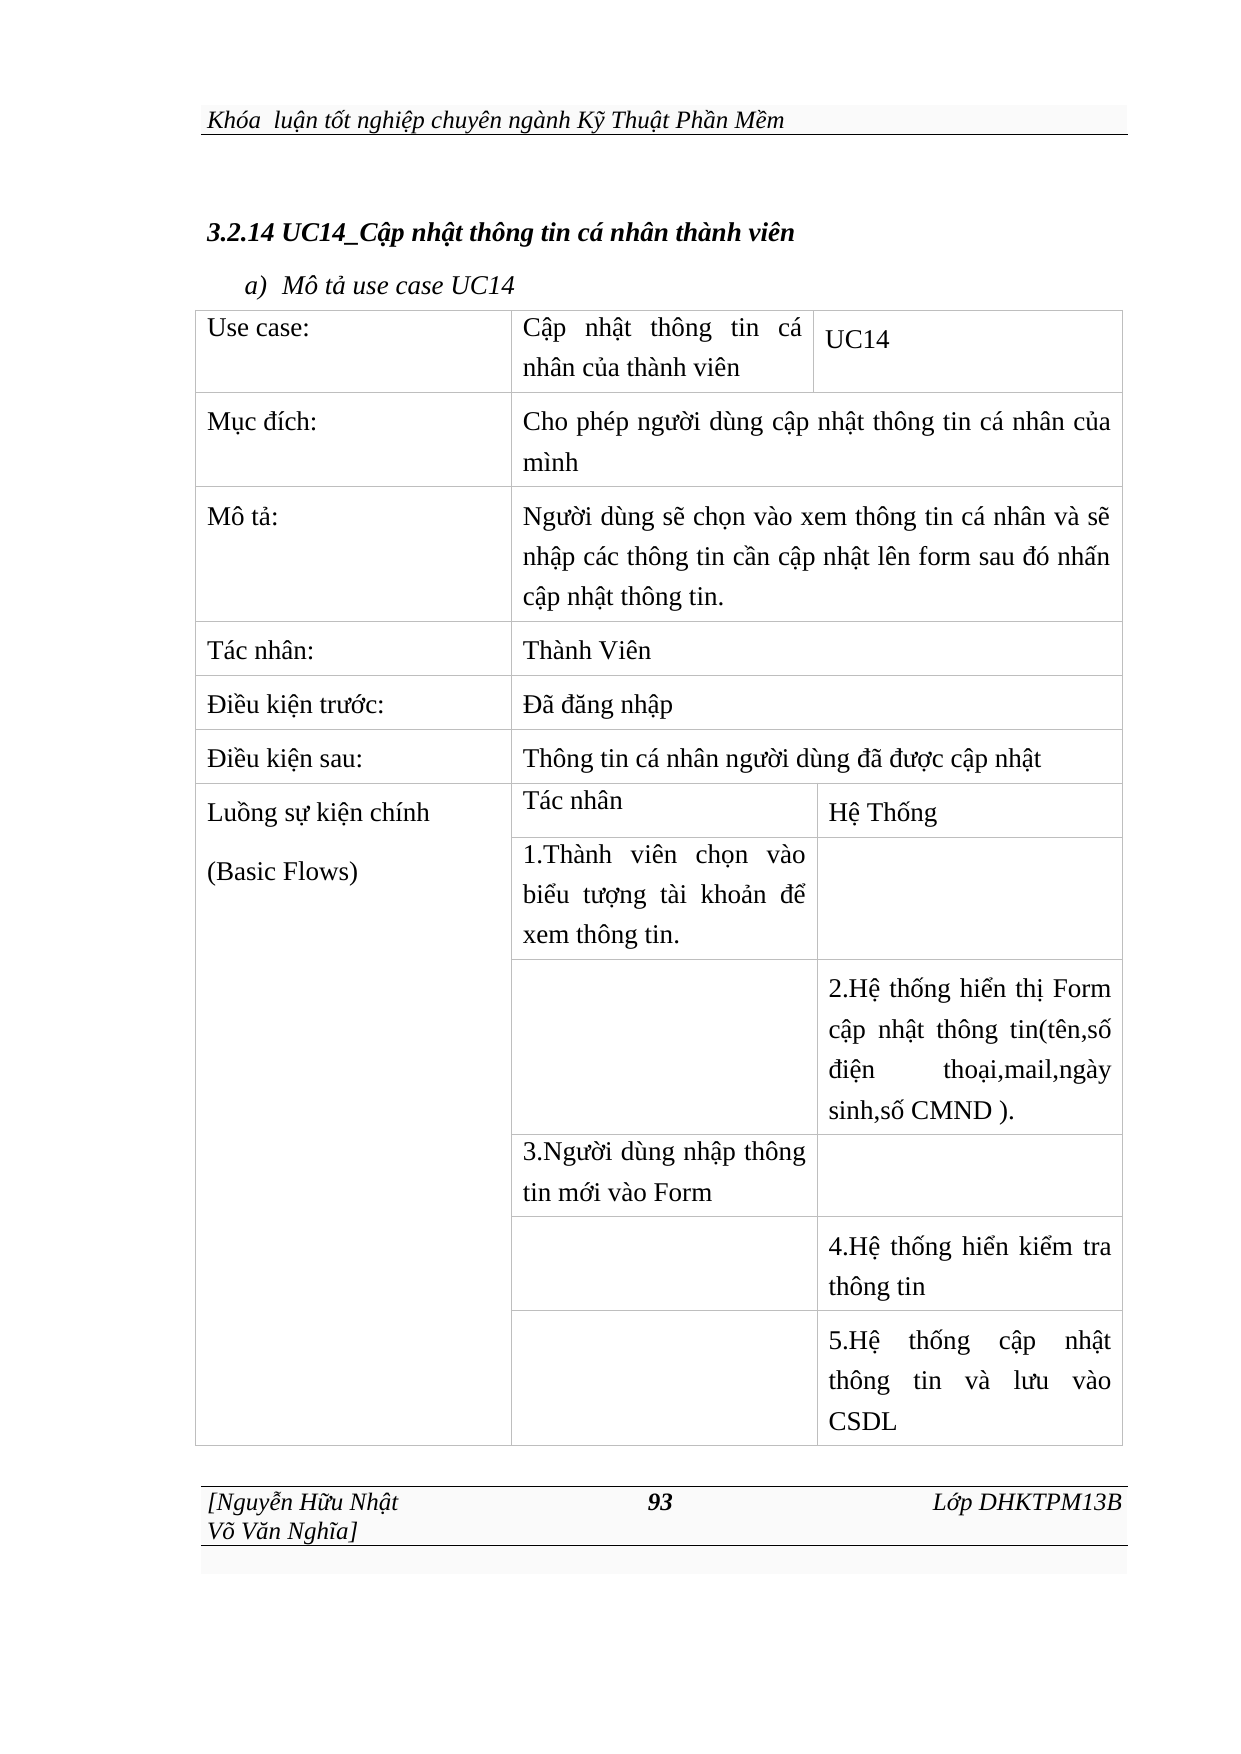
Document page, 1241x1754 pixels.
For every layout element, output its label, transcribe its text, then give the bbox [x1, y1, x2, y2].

subtitle UC14_Cập nhật thông tin cá nhân thành viên [207, 216, 1122, 248]
table_cell [512, 960, 817, 1134]
table_cell [512, 1217, 817, 1310]
table_cell Thông tin cá nhân người dùng đã được cập nhật [512, 730, 1122, 783]
table_cell Mục đích: [196, 393, 511, 486]
table_cell Tác nhân: [196, 622, 511, 675]
table_cell 1.Thành viên chọn vào biểu tượng tài khoản để xem thông tin. [512, 838, 817, 959]
table_cell Thành Viên [512, 622, 1122, 675]
table_cell 5.Hệ thống cập nhật thông tin và lưu vào CSDL [818, 1311, 1122, 1445]
table_cell 3.Người dùng nhập thông tin mới vào Form [512, 1135, 817, 1216]
table_cell Mô tả: [196, 487, 511, 621]
table_cell Điều kiện trước: [196, 676, 511, 729]
table_header UC14 [814, 311, 1122, 392]
table_cell Điều kiện sau: [196, 730, 511, 783]
table_header Cập nhật thông tin cá nhân của thành viên [512, 311, 813, 392]
table_cell Đã đăng nhập [512, 676, 1122, 729]
table_cell Người dùng sẽ chọn vào xem thông tin cá nhân và sẽ nhập các thông tin cần cập nhật lên form sau đó nhấn cập nhật thông tin. [512, 487, 1122, 621]
table_cell Tác nhân [512, 784, 817, 837]
table_cell [512, 1311, 817, 1445]
table_cell Luồng sự kiện chính (Basic Flows) [196, 784, 511, 1445]
table_cell Cho phép người dùng cập nhật thông tin cá nhân của mình [512, 393, 1122, 486]
table_cell 2.Hệ thống hiển thị Form cập nhật thông tin(tên,số điện thoại,mail,ngày sinh,số CMND ). [818, 960, 1122, 1134]
table_cell 4.Hệ thống hiển kiểm tra thông tin [818, 1217, 1122, 1310]
table_header Use case: [196, 311, 511, 392]
table_cell Hệ Thống [818, 784, 1122, 837]
list Mô tả use case UC14 [244, 269, 1122, 301]
table_cell [818, 838, 1122, 959]
table_cell [818, 1135, 1122, 1216]
